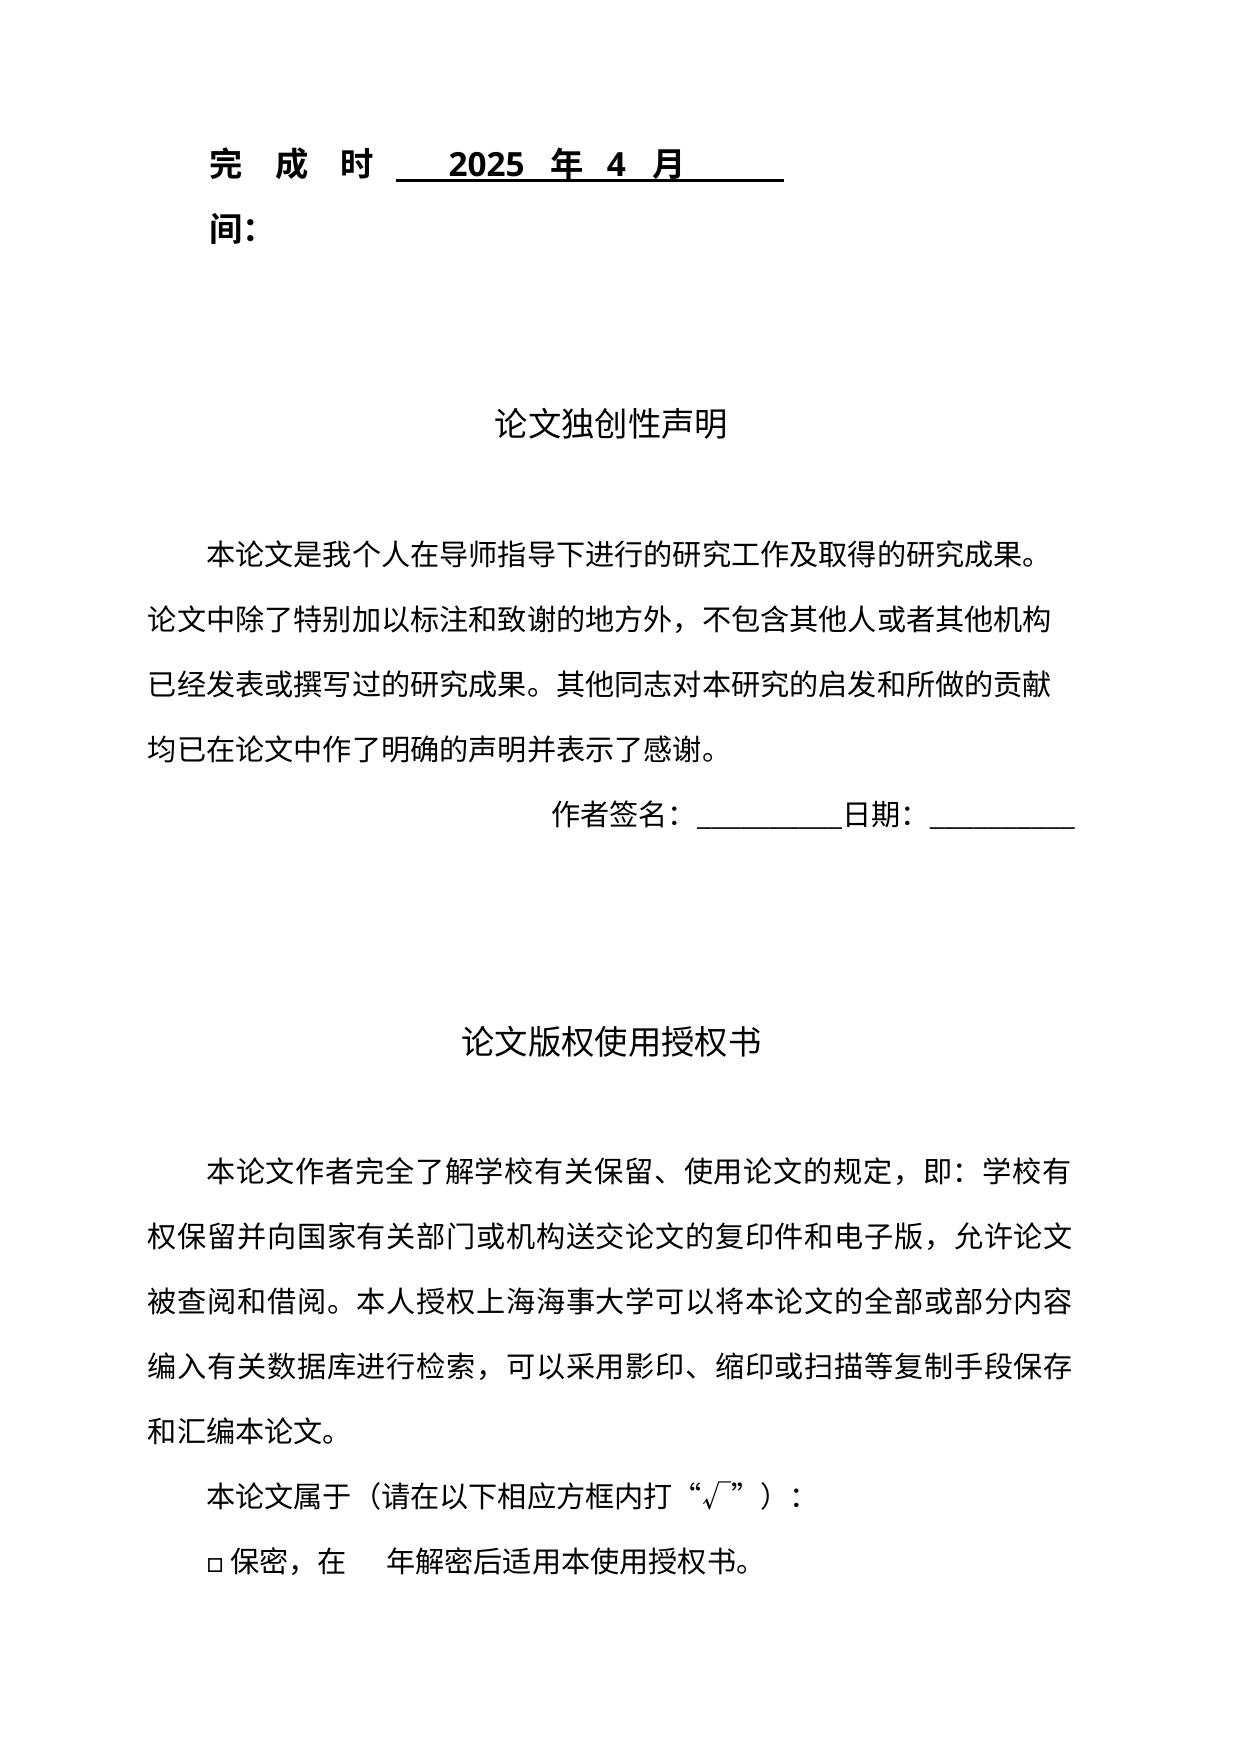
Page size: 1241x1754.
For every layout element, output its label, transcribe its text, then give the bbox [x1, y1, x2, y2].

table_cell 2025 年 4 月 [385, 130, 1024, 260]
text 作者签名：__________日期：__________ [148, 780, 1075, 845]
text □ 保密，在 年解密后适用本使用授权书。 [148, 1527, 1075, 1592]
text 论文版权使用授权书 [148, 1007, 1075, 1072]
text 本论文作者完全了解学校有关保留、使用论文的规定，即：学校有权保留并向国家有关部门或机构送交论文的复印件和电子版，允许论文被查阅和借阅。本人授权上海海事大学可以将本论文的全部或部分内容编入有关数据库进行检索，可以采用影印、缩印或扫描等复制手段保存和汇编本论文。 [148, 1137, 1075, 1462]
text 本论文是我个人在导师指导下进行的研究工作及取得的研究成果。论文中除了特别加以标注和致谢的地方外，不包含其他人或者其他机构已经发表或撰写过的研究成果。其他同志对本研究的启发和所做的贡献均已在论文中作了明确的声明并表示了感谢。 [148, 520, 1075, 780]
text 本论文属于（请在以下相应方框内打“√”）： [148, 1462, 1075, 1527]
table_cell 完成时间： [198, 130, 385, 260]
text 论文独创性声明 [148, 390, 1075, 455]
